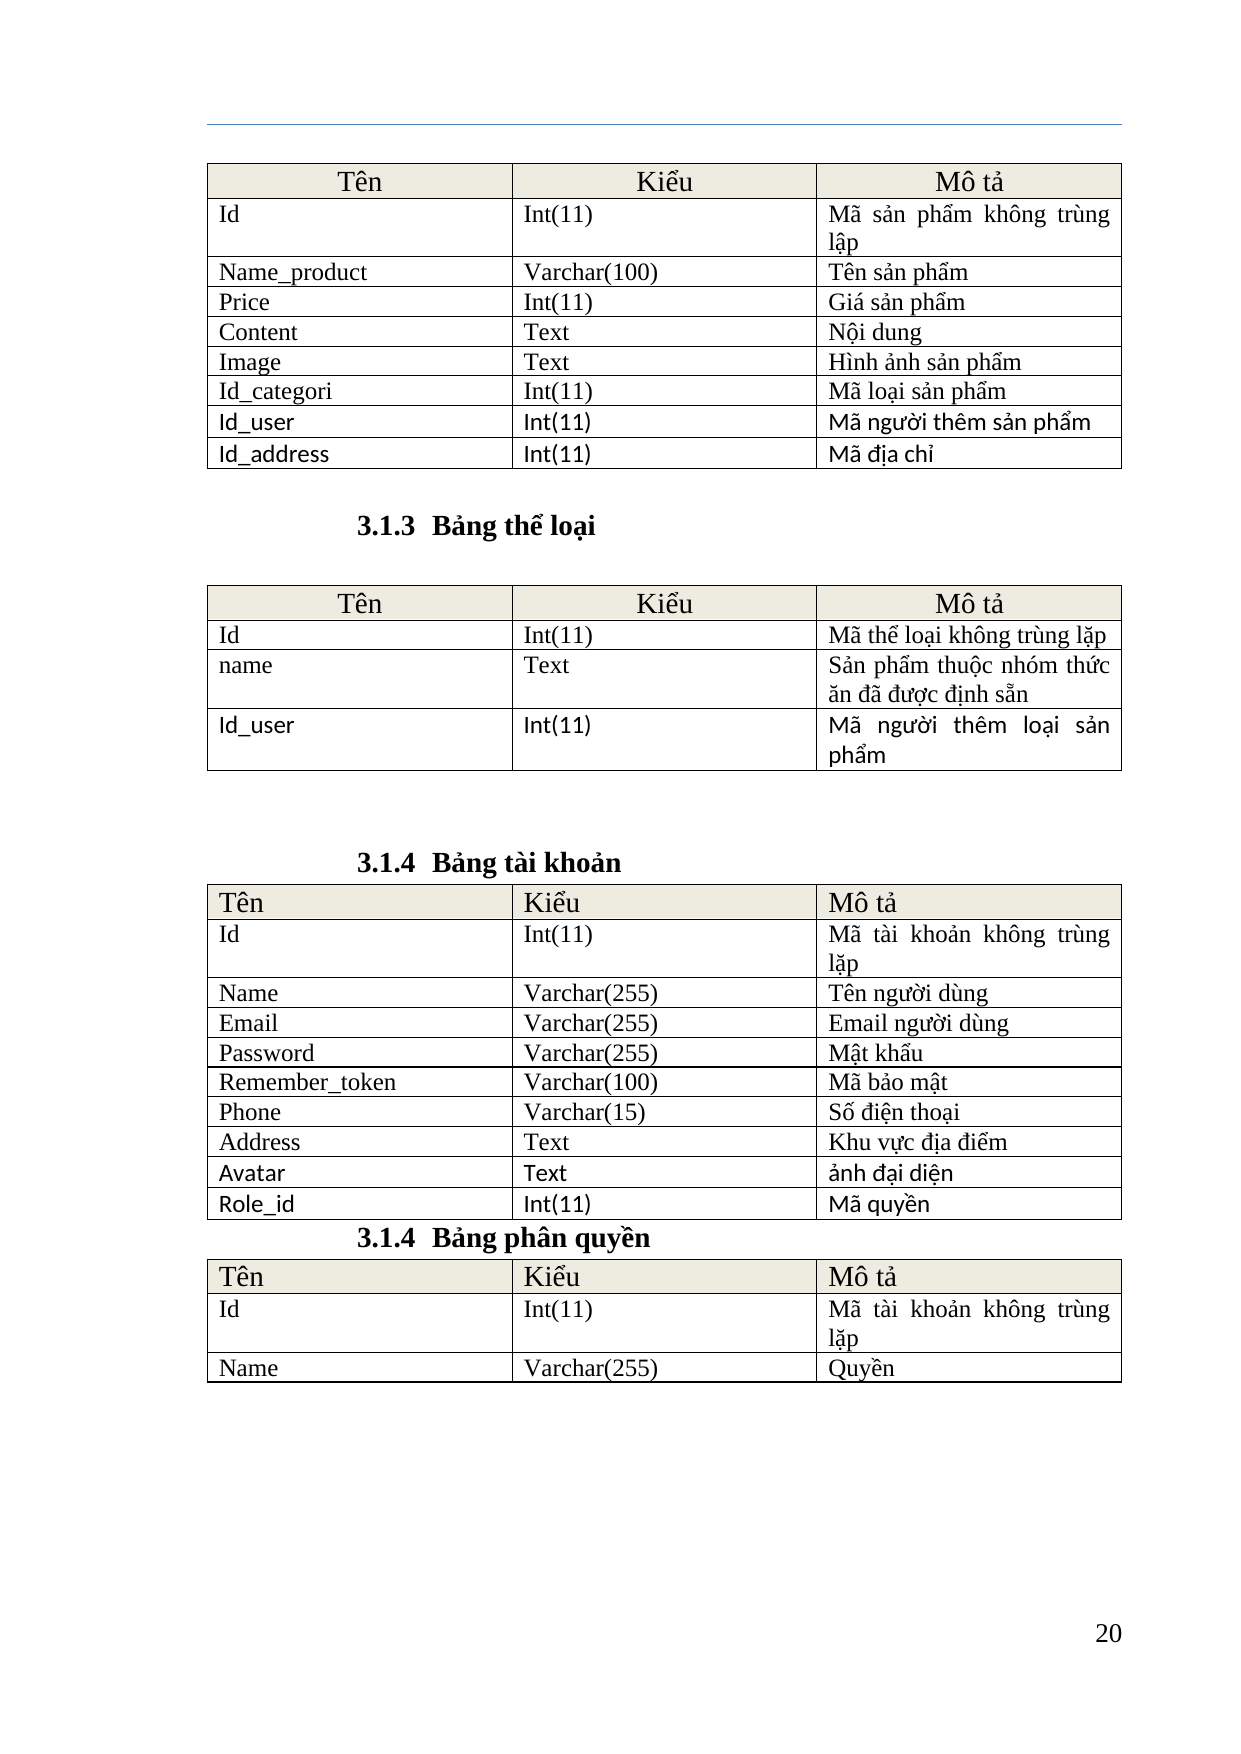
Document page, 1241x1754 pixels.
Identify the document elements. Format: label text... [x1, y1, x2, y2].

table_header Mô tả [817, 885, 1121, 918]
table_cell Text [513, 650, 816, 708]
table_cell Id_user [208, 709, 512, 770]
table_cell Int(11) [513, 920, 816, 977]
table_cell Id [208, 621, 512, 649]
table_cell Id [208, 199, 512, 256]
table_cell Int(11) [513, 1188, 816, 1219]
table_cell Mã loại sản phẩm [817, 376, 1121, 405]
table_cell Giá sản phẩm [817, 287, 1121, 316]
table_cell Int(11) [513, 376, 816, 405]
table_cell Mã tài khoản không trùng lặp [817, 920, 1121, 977]
list Bảng tài khoản [357, 845, 1122, 879]
table_cell Mật khẩu [817, 1038, 1121, 1066]
table_cell Id [208, 1294, 512, 1352]
table_cell Varchar(255) [513, 978, 816, 1007]
table_cell Mã tài khoản không trùng lặp [817, 1294, 1121, 1352]
table_cell Mã người thêm loại sản phẩm [817, 709, 1121, 770]
table_cell Quyền [817, 1353, 1121, 1381]
table_header Mô tả [817, 1260, 1121, 1293]
table_header Kiểu [513, 164, 816, 198]
table_cell Text [513, 1157, 816, 1187]
table_header Tên [208, 586, 512, 619]
table_cell Sản phẩm thuộc nhóm thức ăn đã được định sẵn [817, 650, 1121, 708]
table_header Tên [208, 1260, 512, 1293]
table_cell Text [513, 347, 816, 375]
table_cell Varchar(100) [513, 1068, 816, 1096]
table_cell Name_product [208, 257, 512, 286]
table_cell Int(11) [513, 406, 816, 437]
table_header Kiểu [513, 1260, 816, 1293]
table_cell Mã thể loại không trùng lặp [817, 621, 1121, 649]
table_cell Int(11) [513, 438, 816, 468]
table_cell Int(11) [513, 1294, 816, 1352]
table_cell Int(11) [513, 709, 816, 770]
table_cell Avatar [208, 1157, 512, 1187]
table_cell Varchar(255) [513, 1008, 816, 1037]
table_cell Password [208, 1038, 512, 1066]
table_cell Id_user [208, 406, 512, 437]
table_cell Khu vực địa điểm [817, 1127, 1121, 1156]
table_cell Int(11) [513, 199, 816, 256]
table_cell Name [208, 1353, 512, 1381]
table_cell Mã quyền [817, 1188, 1121, 1219]
table_cell Id [208, 920, 512, 977]
table_header Tên [208, 885, 512, 918]
table_cell Varchar(100) [513, 257, 816, 286]
table_cell Tên người dùng [817, 978, 1121, 1007]
table_header Tên [208, 164, 512, 198]
table_cell Varchar(15) [513, 1097, 816, 1126]
table_cell Int(11) [513, 621, 816, 649]
table_cell Price [208, 287, 512, 316]
table_cell Mã người thêm sản phẩm [817, 406, 1121, 437]
list Bảng phân quyền [357, 1220, 1122, 1253]
table_cell Varchar(255) [513, 1038, 816, 1066]
table_cell Content [208, 317, 512, 346]
table_header Mô tả [817, 586, 1121, 619]
table_header Kiểu [513, 885, 816, 918]
table_cell Id_address [208, 438, 512, 468]
table_cell Hình ảnh sản phẩm [817, 347, 1121, 375]
table_cell Phone [208, 1097, 512, 1126]
table_cell Address [208, 1127, 512, 1156]
table_cell Image [208, 347, 512, 375]
table_cell Varchar(255) [513, 1353, 816, 1381]
table_cell Tên sản phẩm [817, 257, 1121, 286]
table_cell ảnh đại diện [817, 1157, 1121, 1187]
list Bảng thể loại [357, 508, 1122, 541]
table_cell Name [208, 978, 512, 1007]
table_cell name [208, 650, 512, 708]
table_cell Email người dùng [817, 1008, 1121, 1037]
table_cell Int(11) [513, 287, 816, 316]
table_header Mô tả [817, 164, 1121, 198]
table_header Kiểu [513, 586, 816, 619]
table_cell Email [208, 1008, 512, 1037]
table_cell Mã sản phẩm không trùng lập [817, 199, 1121, 256]
table_cell Id_categori [208, 376, 512, 405]
table_cell Remember_token [208, 1068, 512, 1096]
table_cell Số điện thoại [817, 1097, 1121, 1126]
table_cell Mã bảo mật [817, 1068, 1121, 1096]
table_cell Role_id [208, 1188, 512, 1219]
table_cell Text [513, 1127, 816, 1156]
table_cell Mã địa chỉ [817, 438, 1121, 468]
table_cell Nội dung [817, 317, 1121, 346]
table_cell Text [513, 317, 816, 346]
